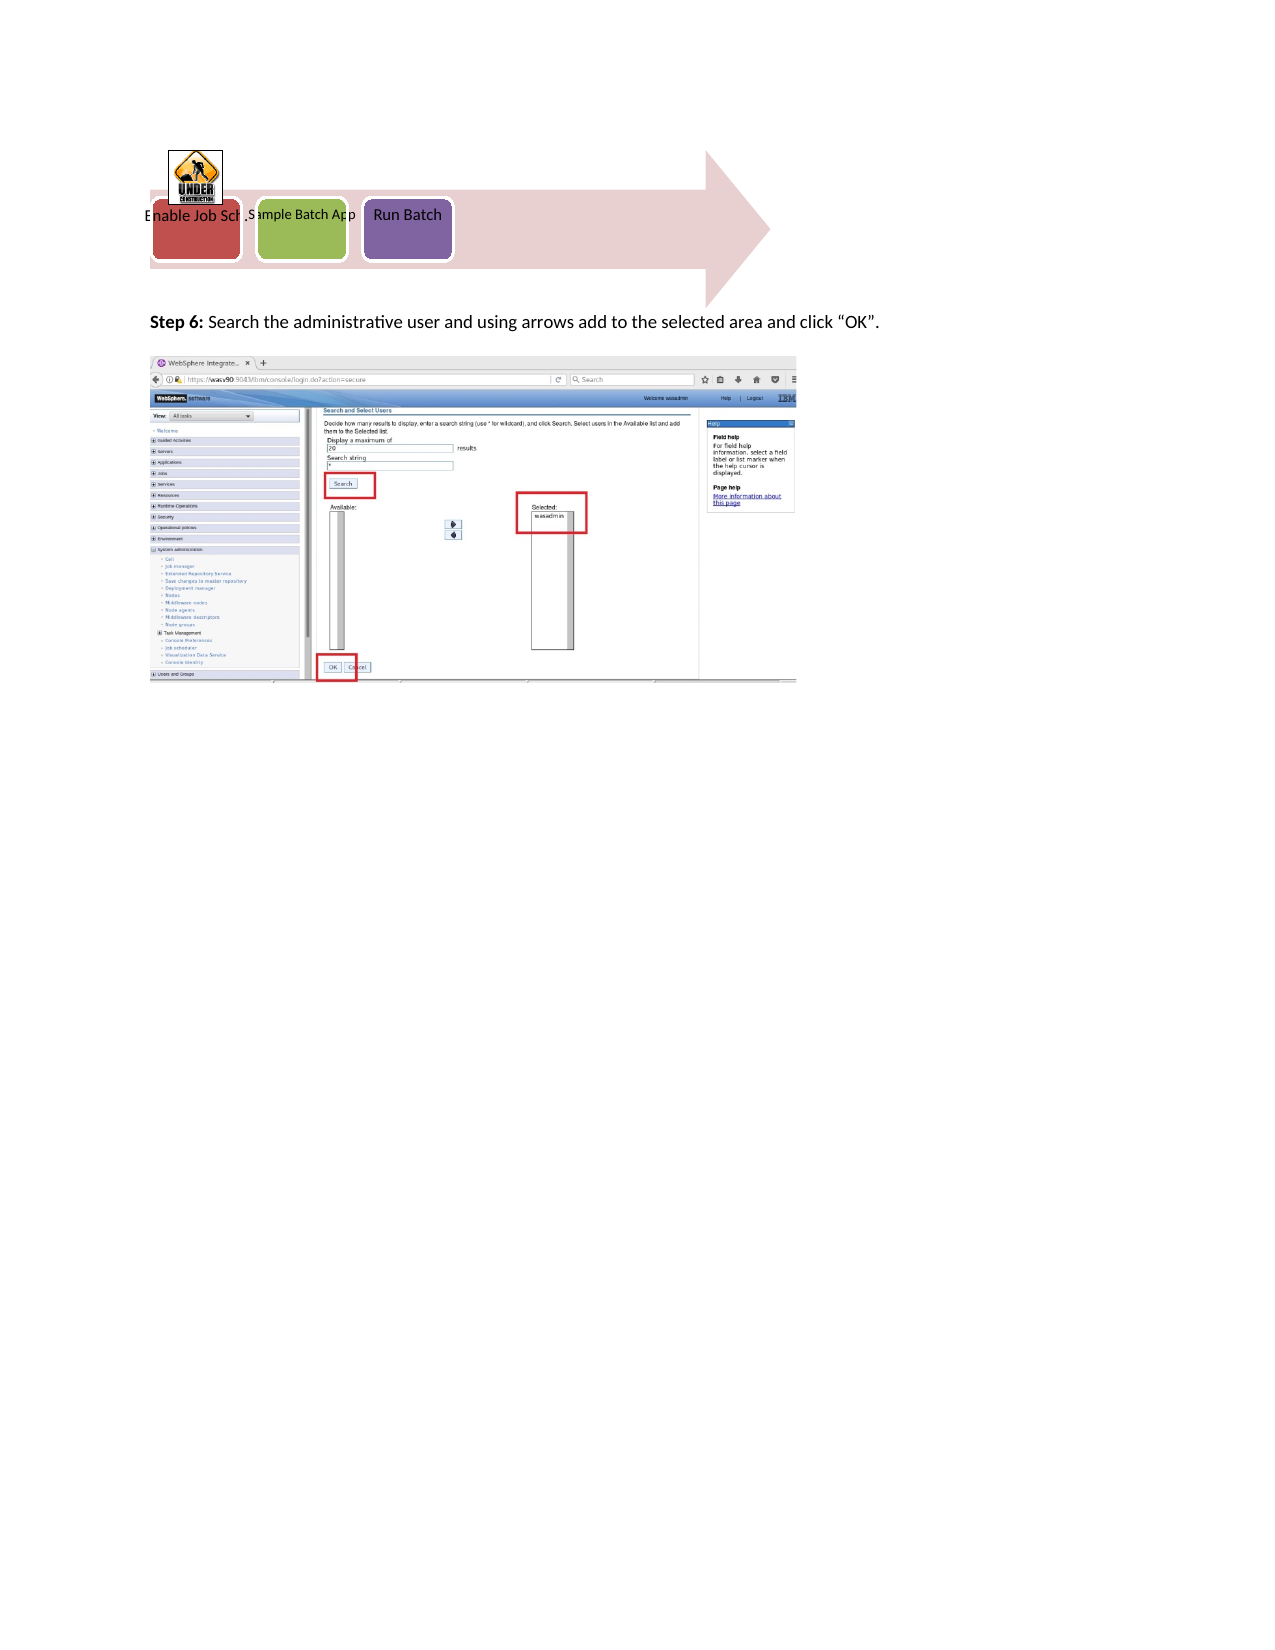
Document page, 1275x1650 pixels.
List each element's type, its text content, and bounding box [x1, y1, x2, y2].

picture [169, 151, 222, 204]
picture [150, 356, 797, 683]
text Step 6: Search the administrative user and using arrows add to the selected area and click “OK”. [150, 310, 1125, 333]
